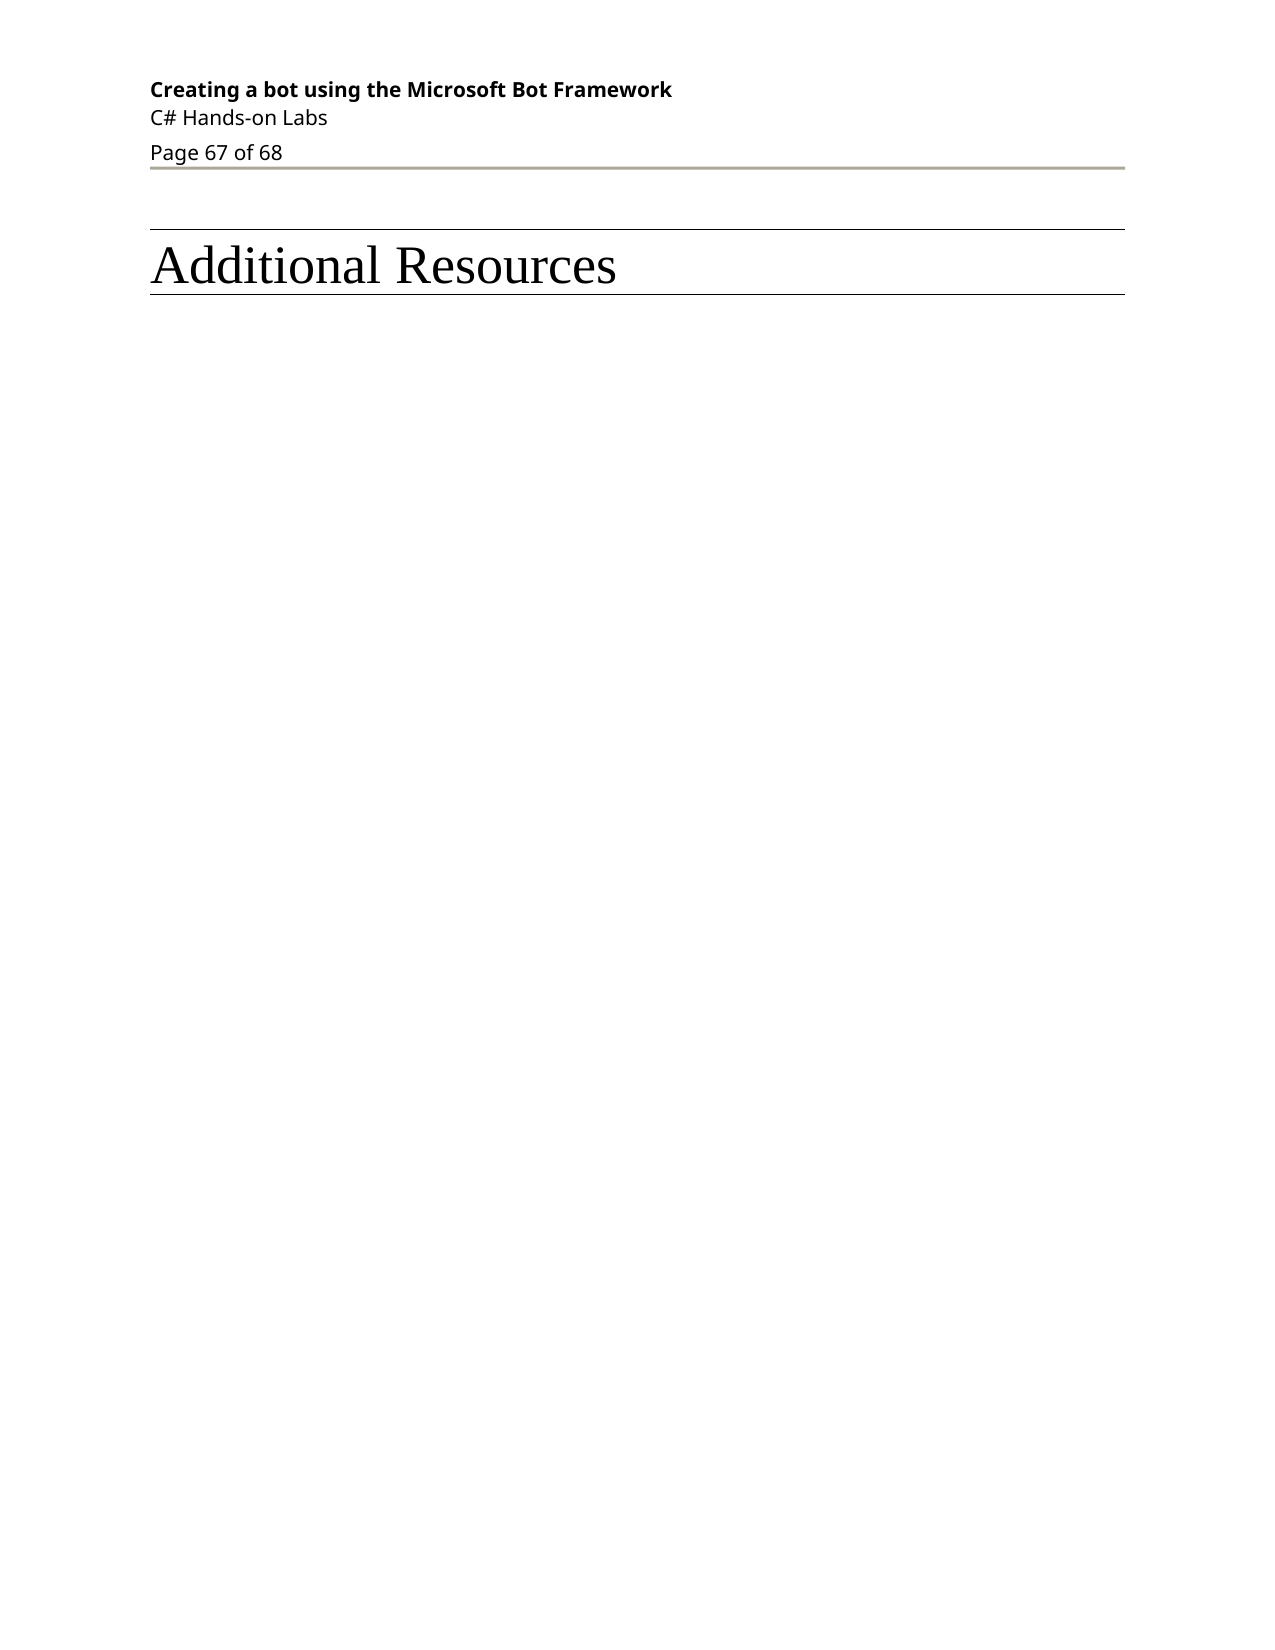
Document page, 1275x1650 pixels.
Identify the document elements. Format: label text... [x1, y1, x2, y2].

subtitle Additional Resources [150, 230, 1125, 294]
